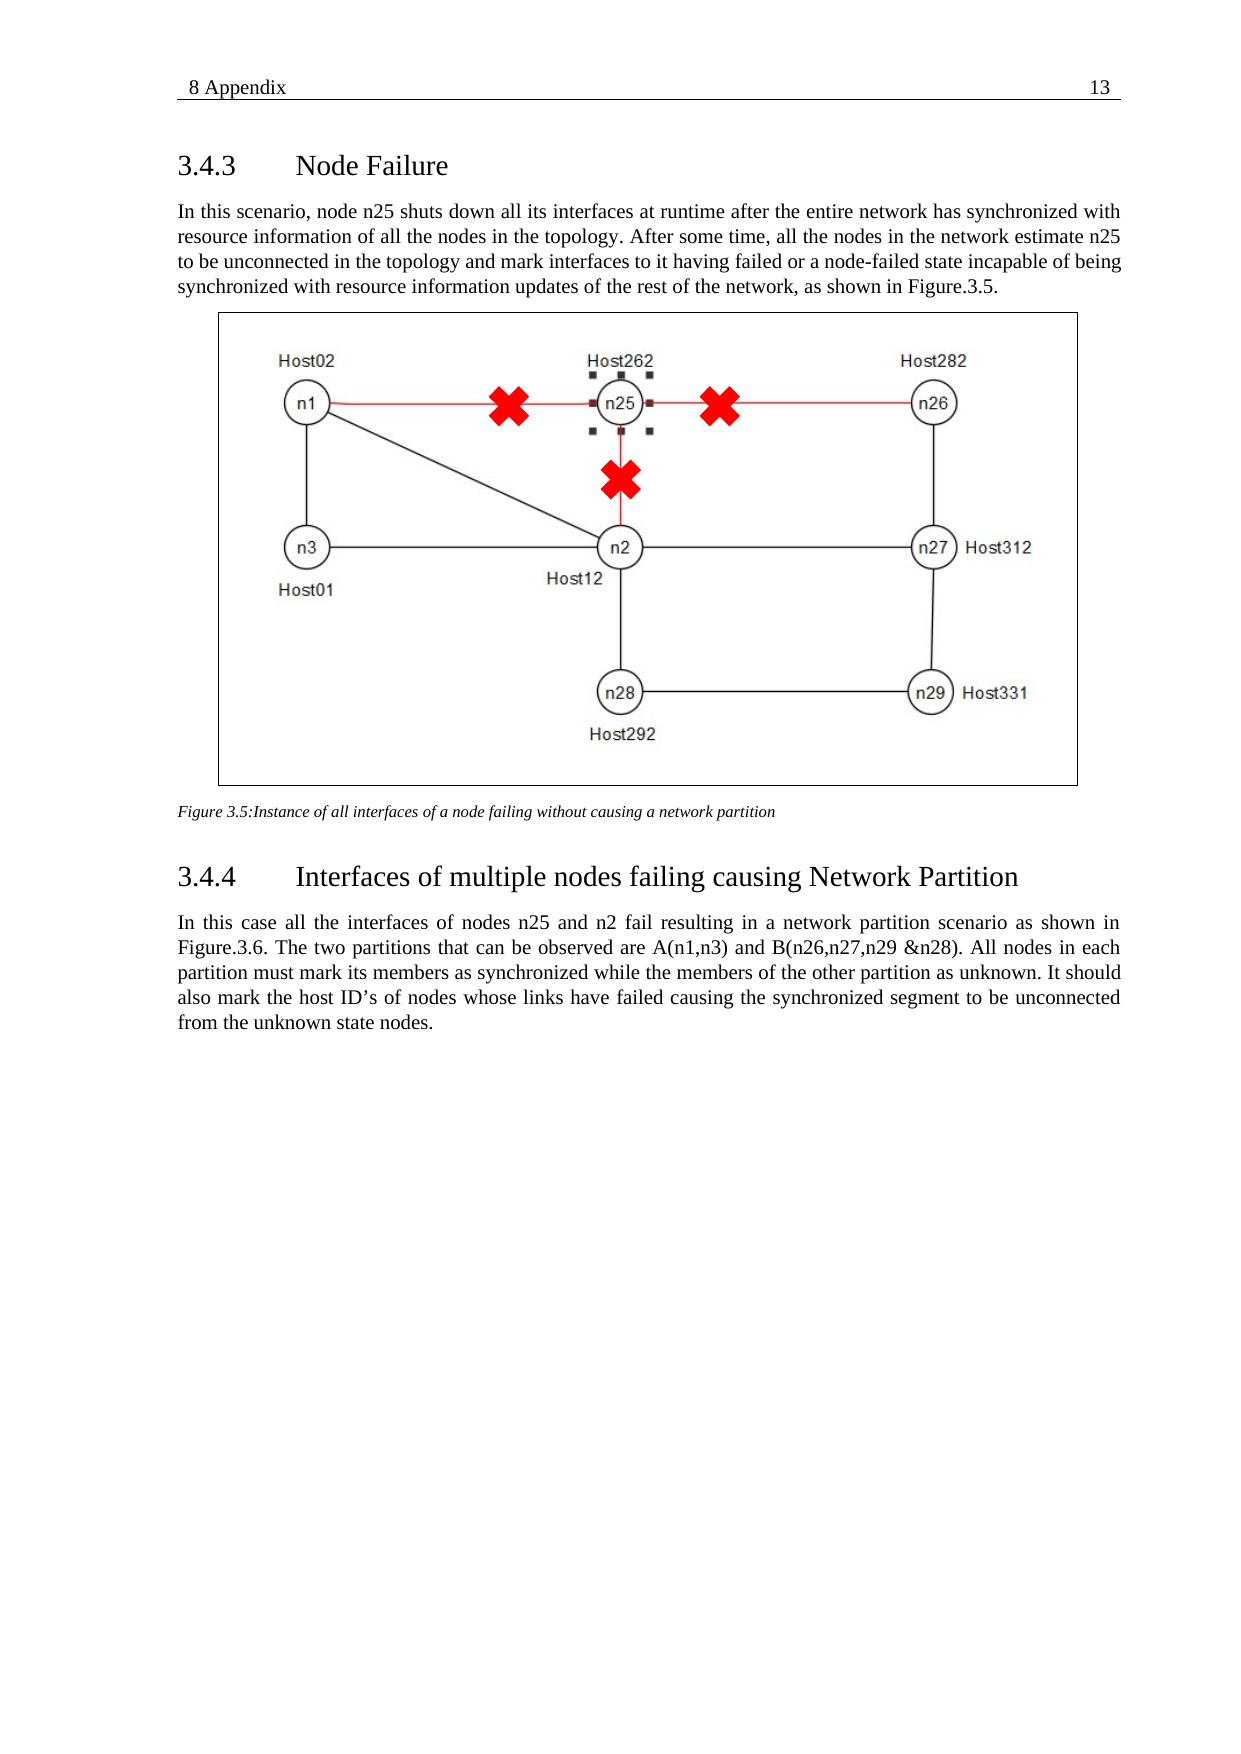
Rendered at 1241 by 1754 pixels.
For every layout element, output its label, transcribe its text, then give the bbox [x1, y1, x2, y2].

text In this case all the interfaces of nodes n25 and n2 fail resulting in a network partition scenario as shown in Figure.3.6. The two partitions that can be observed are A(n1,n3) and B(n26,n27,n29 &n28). All nodes in each partition must mark its members as synchronized while the members of the other partition as unknown. It should also mark the host ID’s of nodes whose links have failed causing the synchronized segment to be unconnected from the unknown state nodes. [177, 909, 1122, 1034]
subtitle Interfaces of multiple nodes failing causing Network Partition [177, 859, 1122, 892]
subtitle Node Failure [177, 148, 1122, 181]
text In this scenario, node n25 shuts down all its interfaces at runtime after the entire network has synchronized with resource information of all the nodes in the topology. After some time, all the nodes in the network estimate n25 to be unconnected in the topology and mark interfaces to it having failed or a node-failed state incapable of being synchronized with resource information updates of the rest of the network, as shown in Figure.3.5. [177, 198, 1122, 298]
text Figure 3.5:Instance of all interfaces of a node failing without causing a network partition [177, 802, 1122, 821]
picture [219, 313, 1077, 785]
